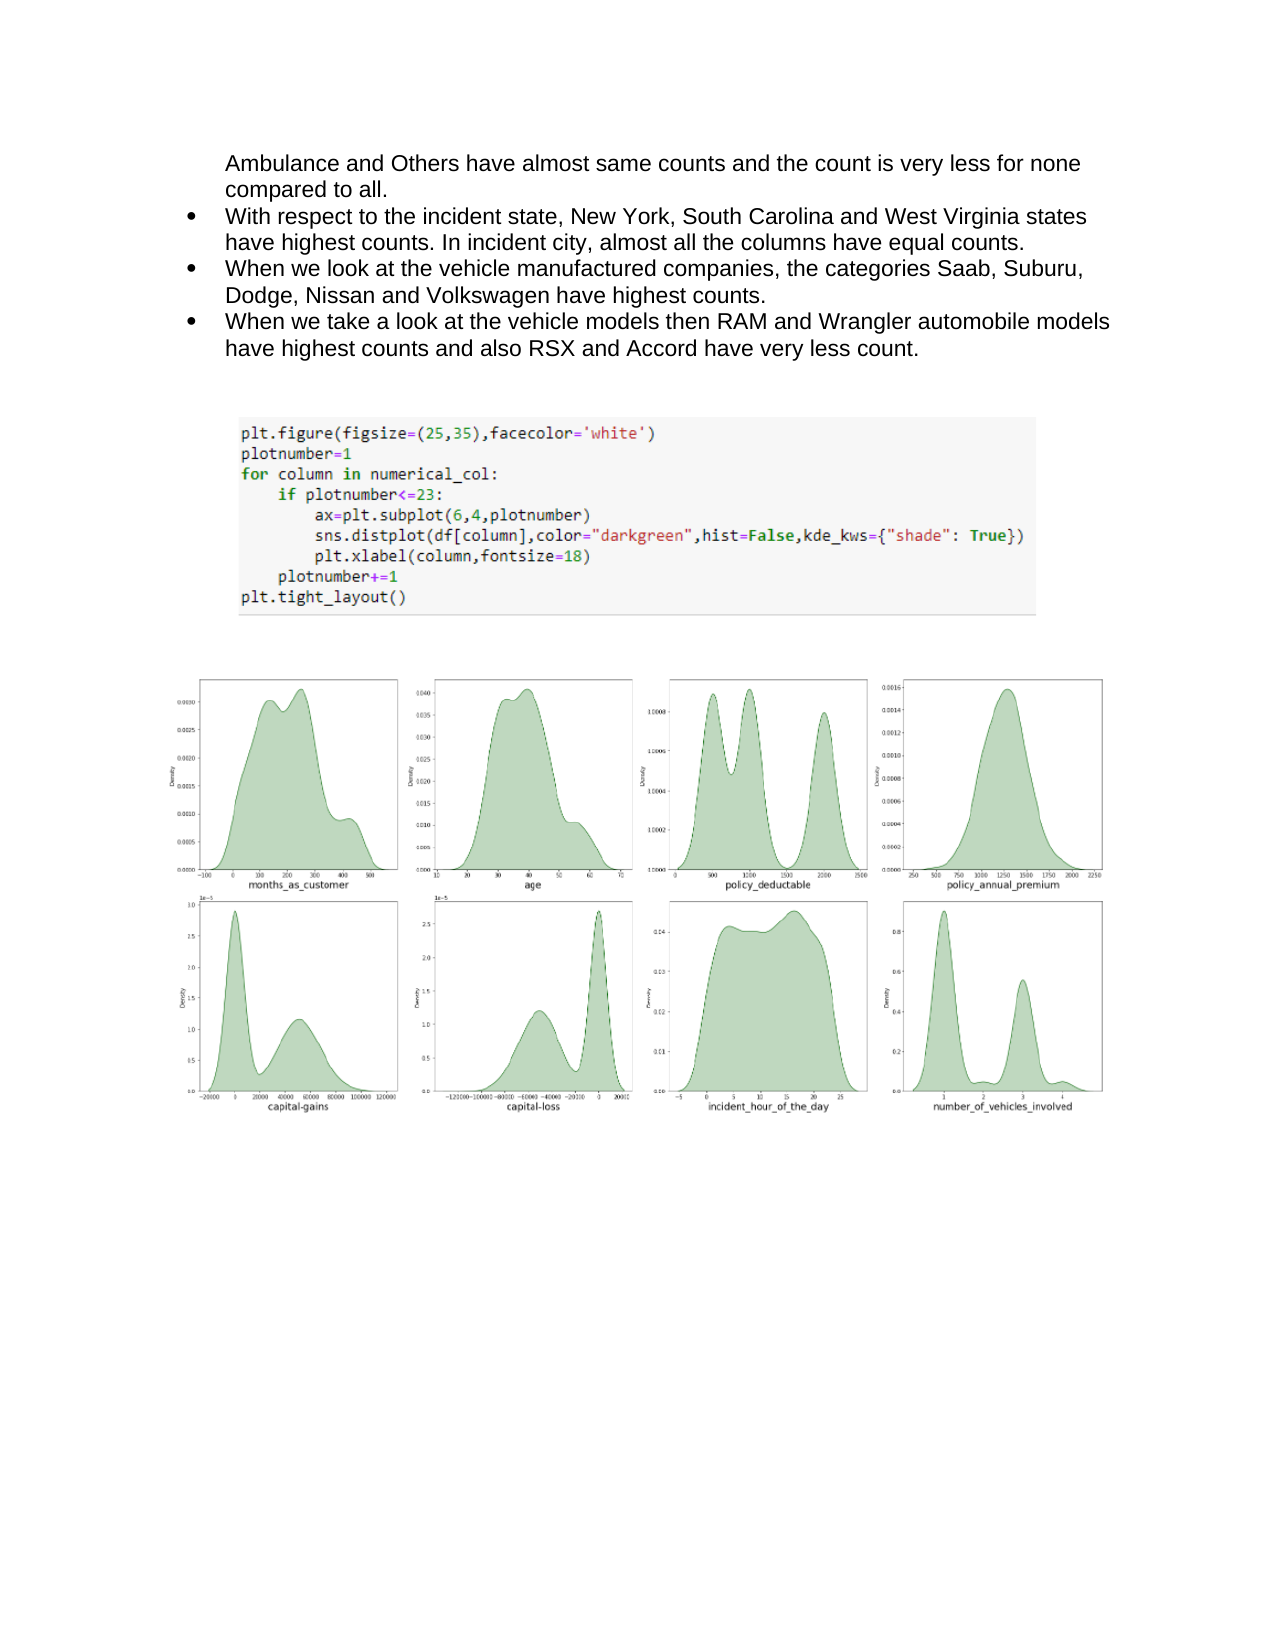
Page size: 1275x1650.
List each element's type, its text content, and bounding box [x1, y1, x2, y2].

list When we look at the vehicle manufactured companies, the categories Saab, Suburu, Dodge, Nissan and Volkswagen have highest counts. [187, 255, 1125, 308]
picture [166, 676, 1109, 1116]
list When we take a look at the vehicle models then RAM and Wrangler automobile models have highest counts and also RSX and Accord have very less count. [187, 308, 1125, 361]
list With respect to the incident state, New York, South Carolina and West Virginia states have highest counts. In incident city, almost all the columns have equal counts. [187, 203, 1125, 255]
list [187, 150, 1125, 203]
picture [238, 417, 1037, 618]
